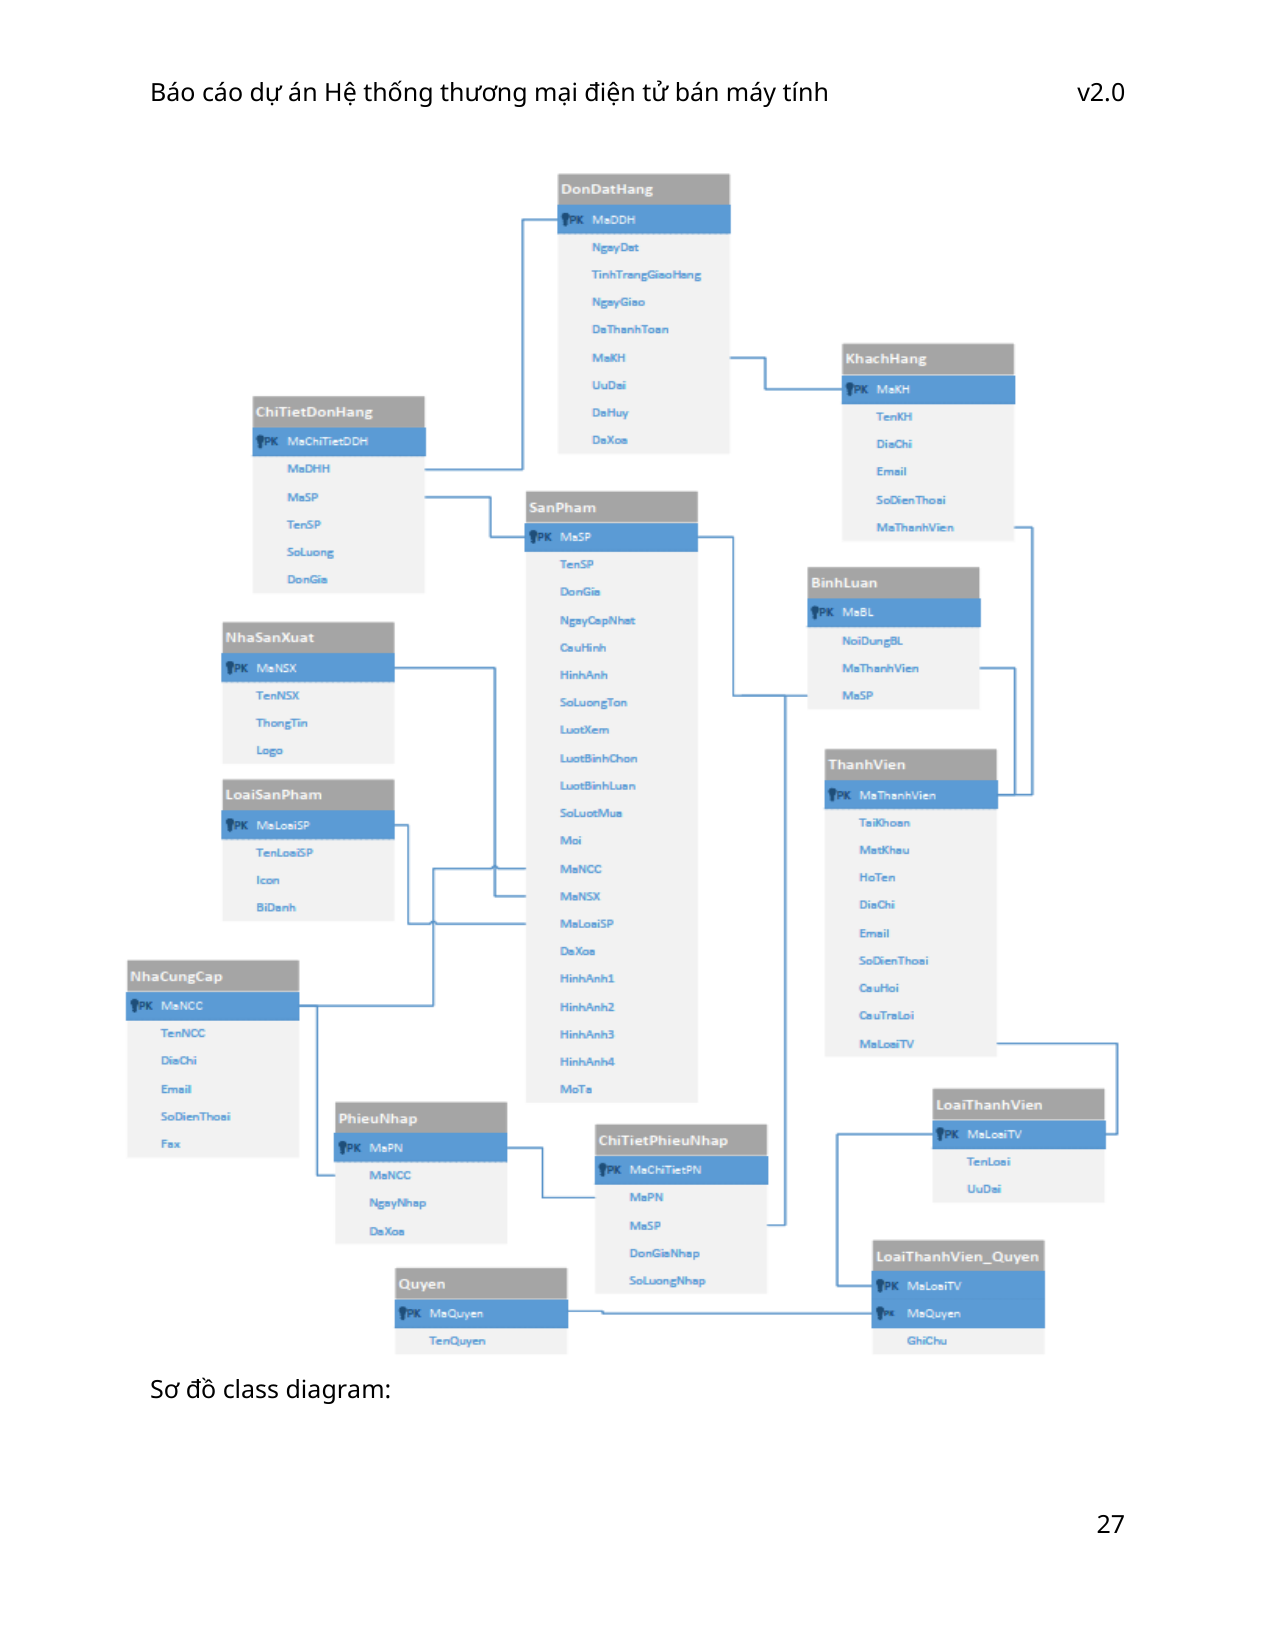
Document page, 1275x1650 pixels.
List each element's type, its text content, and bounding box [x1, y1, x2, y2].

picture [109, 168, 1125, 1364]
text Sơ đồ class diagram: [150, 1364, 1125, 1406]
